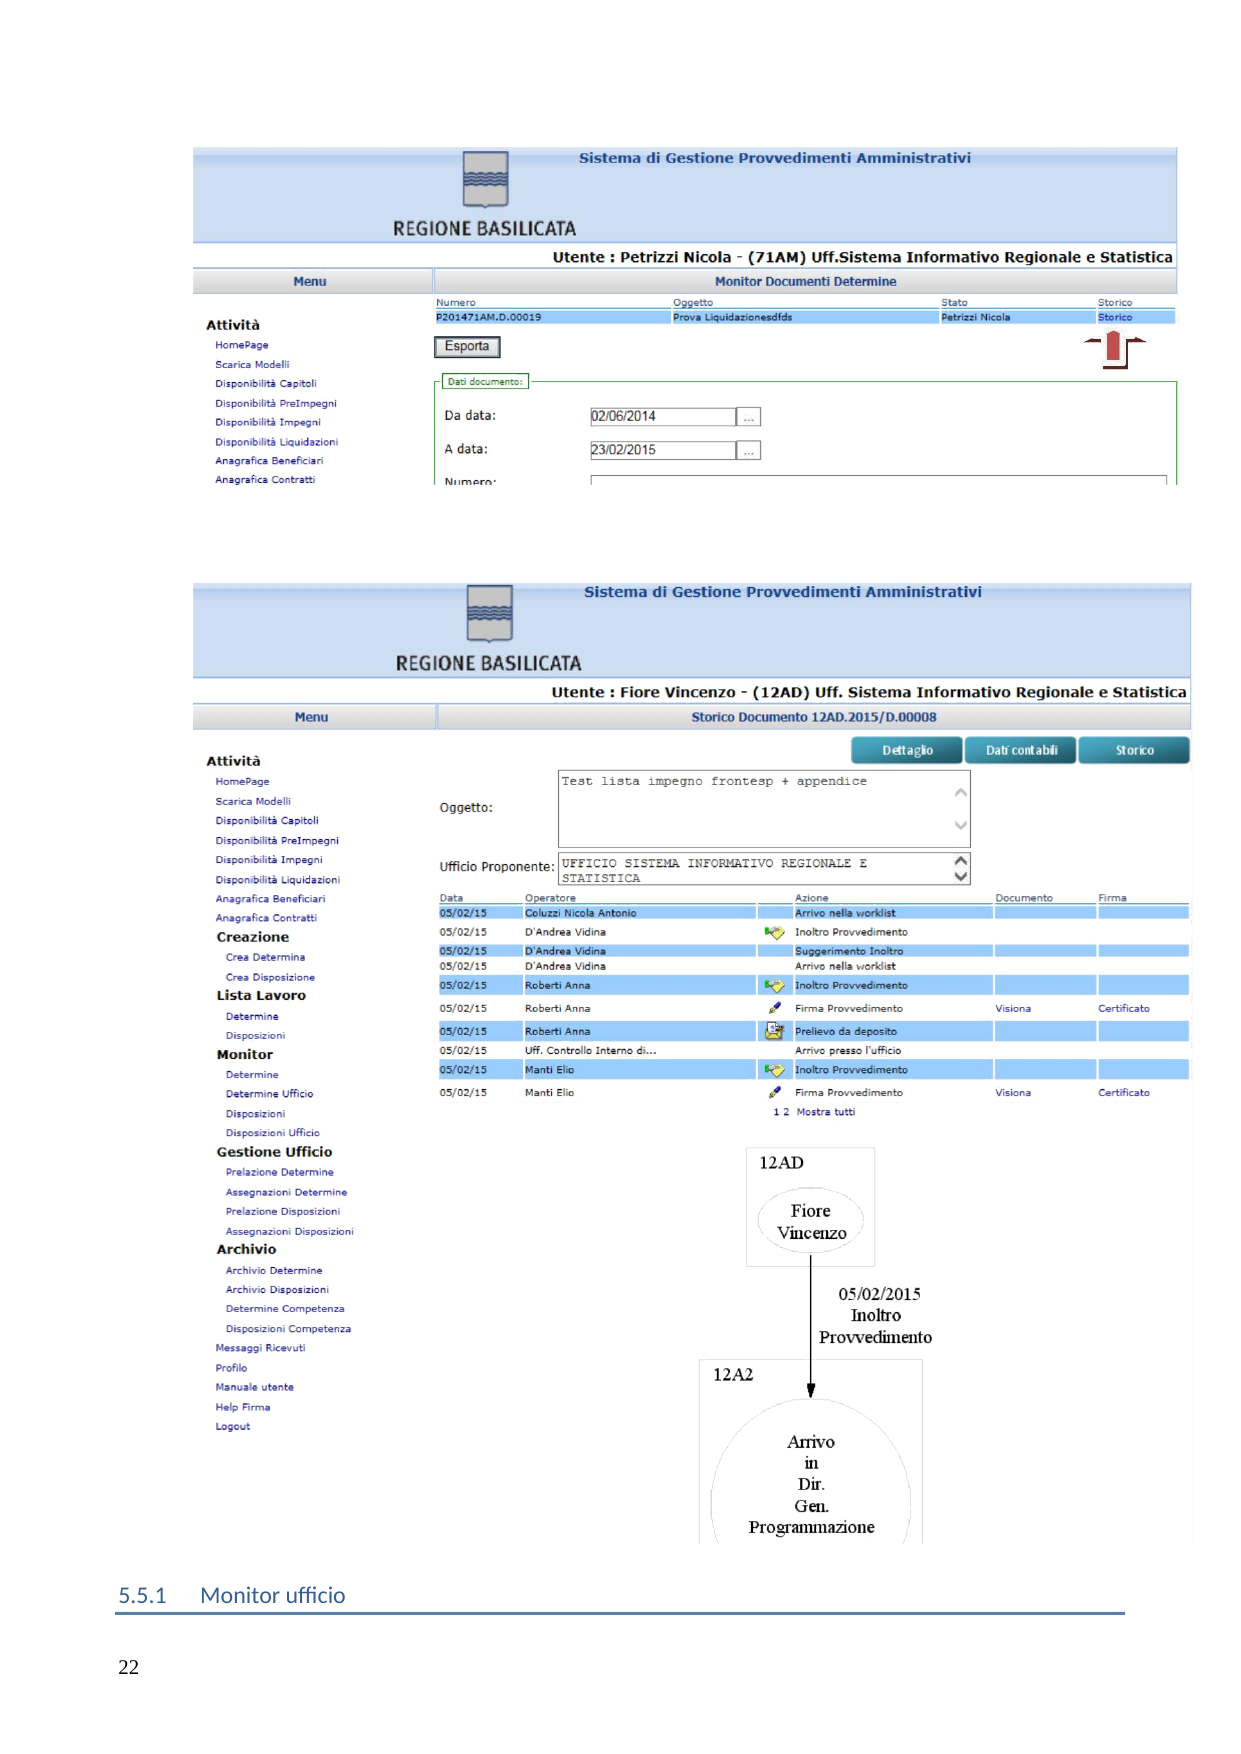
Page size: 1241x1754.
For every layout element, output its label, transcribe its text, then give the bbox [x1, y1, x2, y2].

picture [193, 147, 1197, 1544]
picture [115, 1611, 1126, 1615]
text 22 [118, 1656, 353, 1679]
list Monitor ufficio [118, 1580, 353, 1609]
